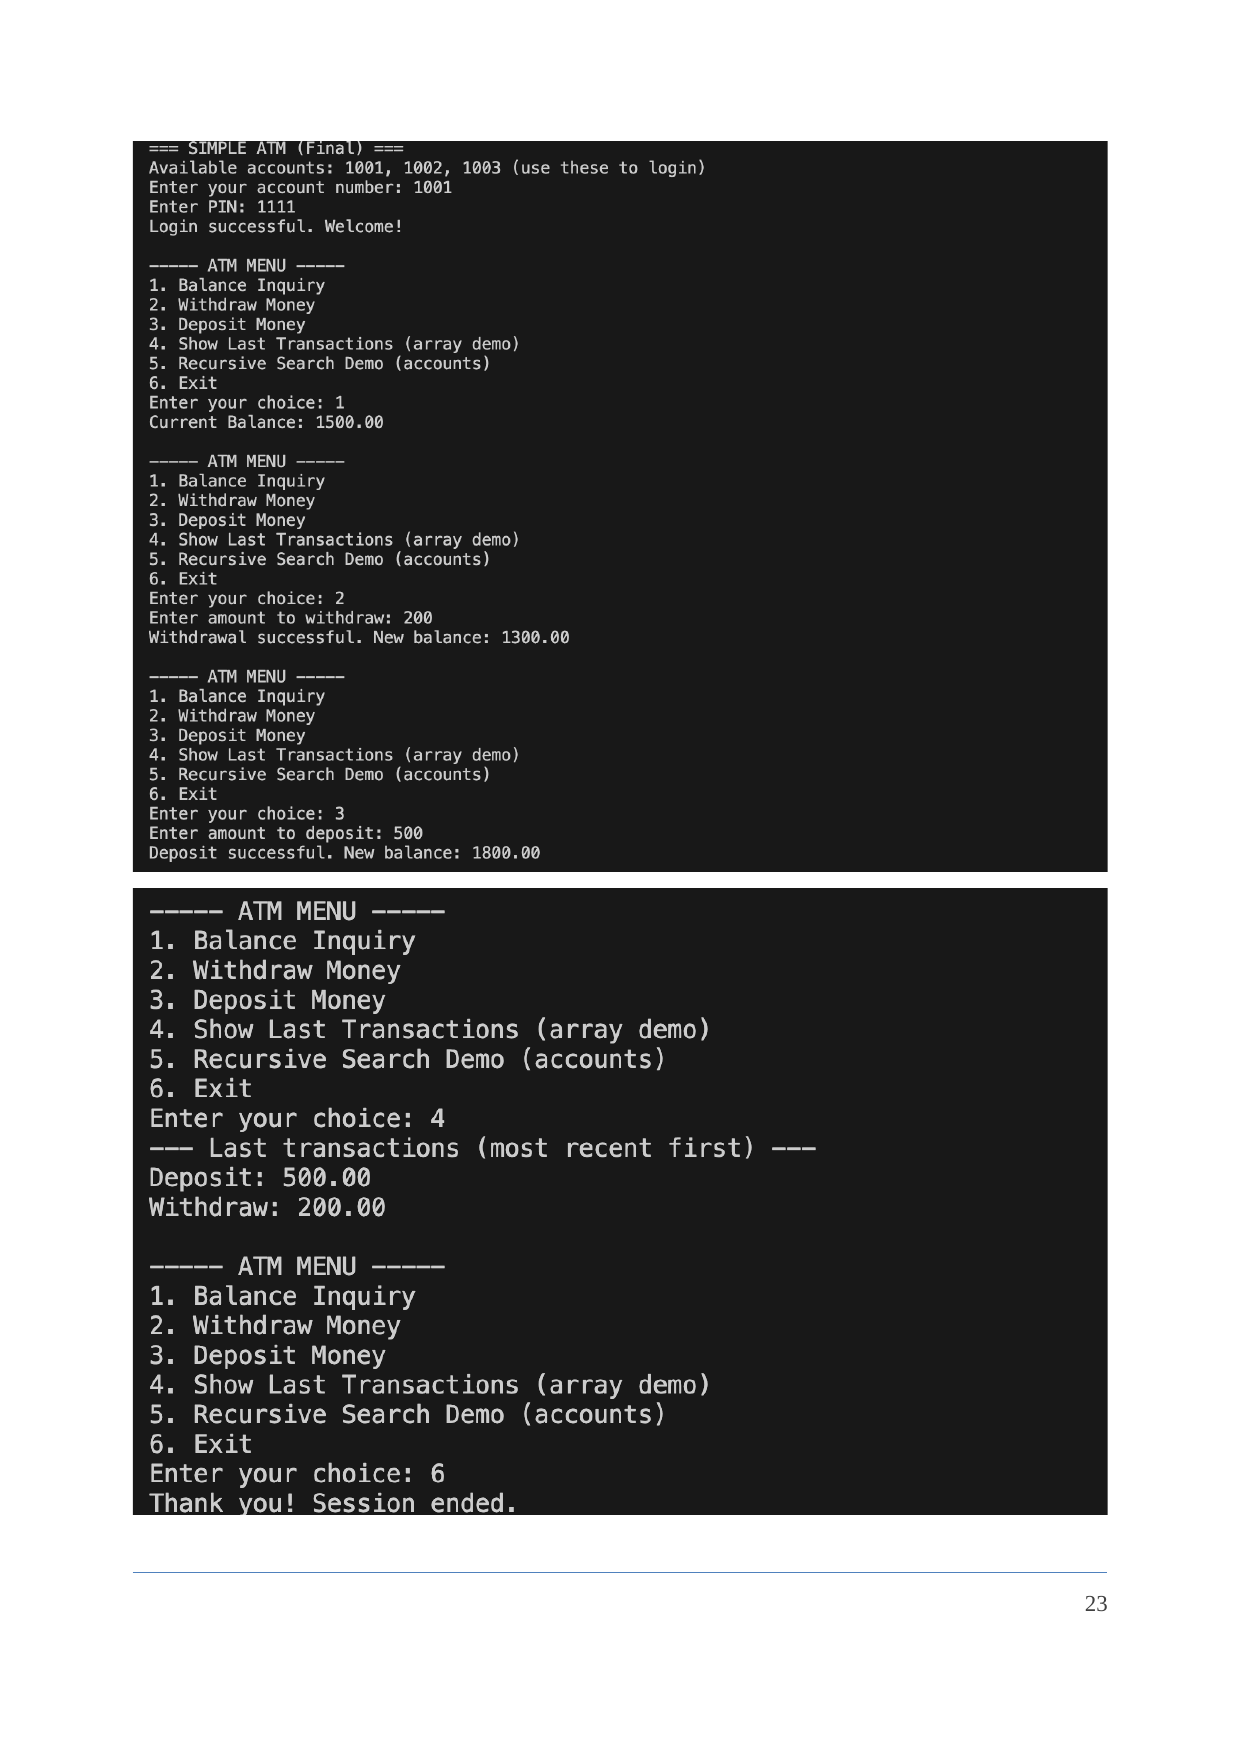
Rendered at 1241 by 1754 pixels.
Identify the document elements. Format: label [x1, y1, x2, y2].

picture [132, 888, 1108, 1515]
picture [132, 141, 1108, 872]
